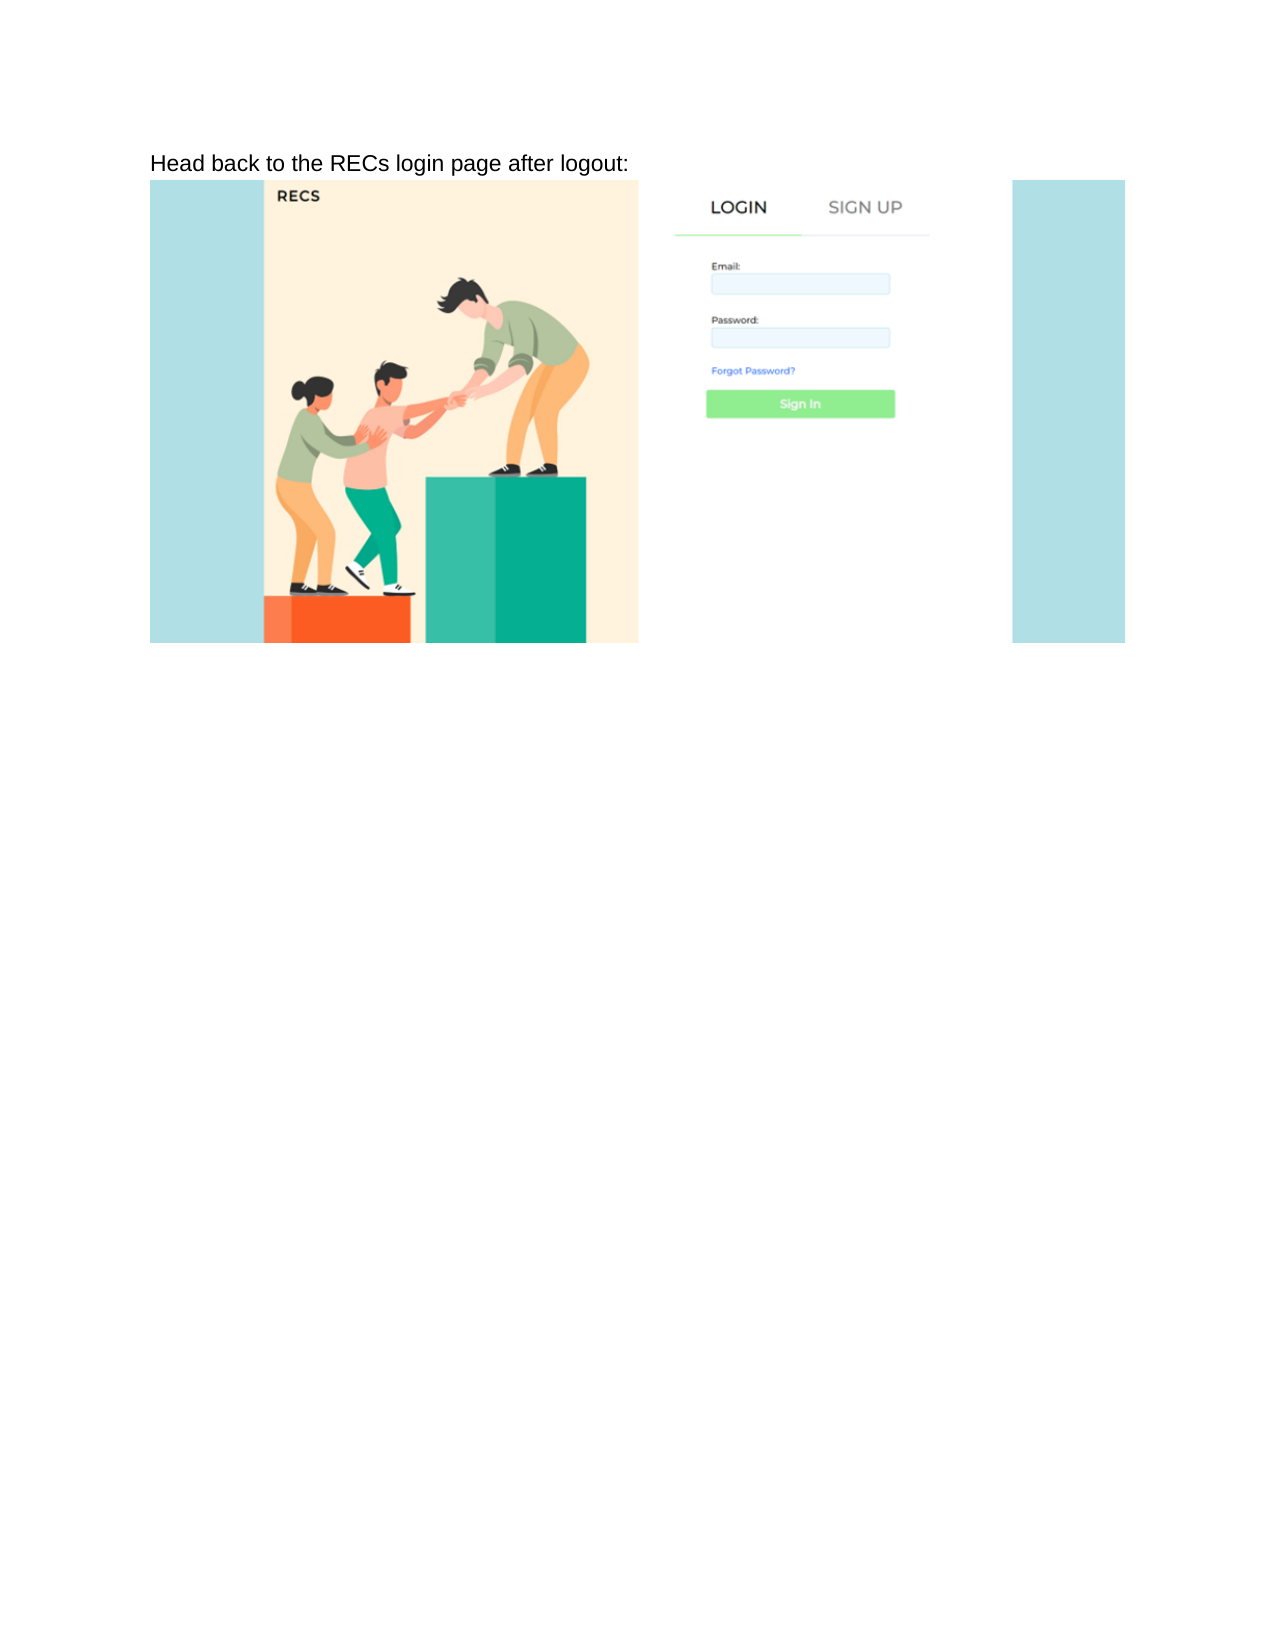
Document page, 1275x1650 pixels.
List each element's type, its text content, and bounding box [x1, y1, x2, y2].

text Head back to the RECs login page after logout: [150, 150, 1125, 176]
picture [150, 180, 1125, 643]
